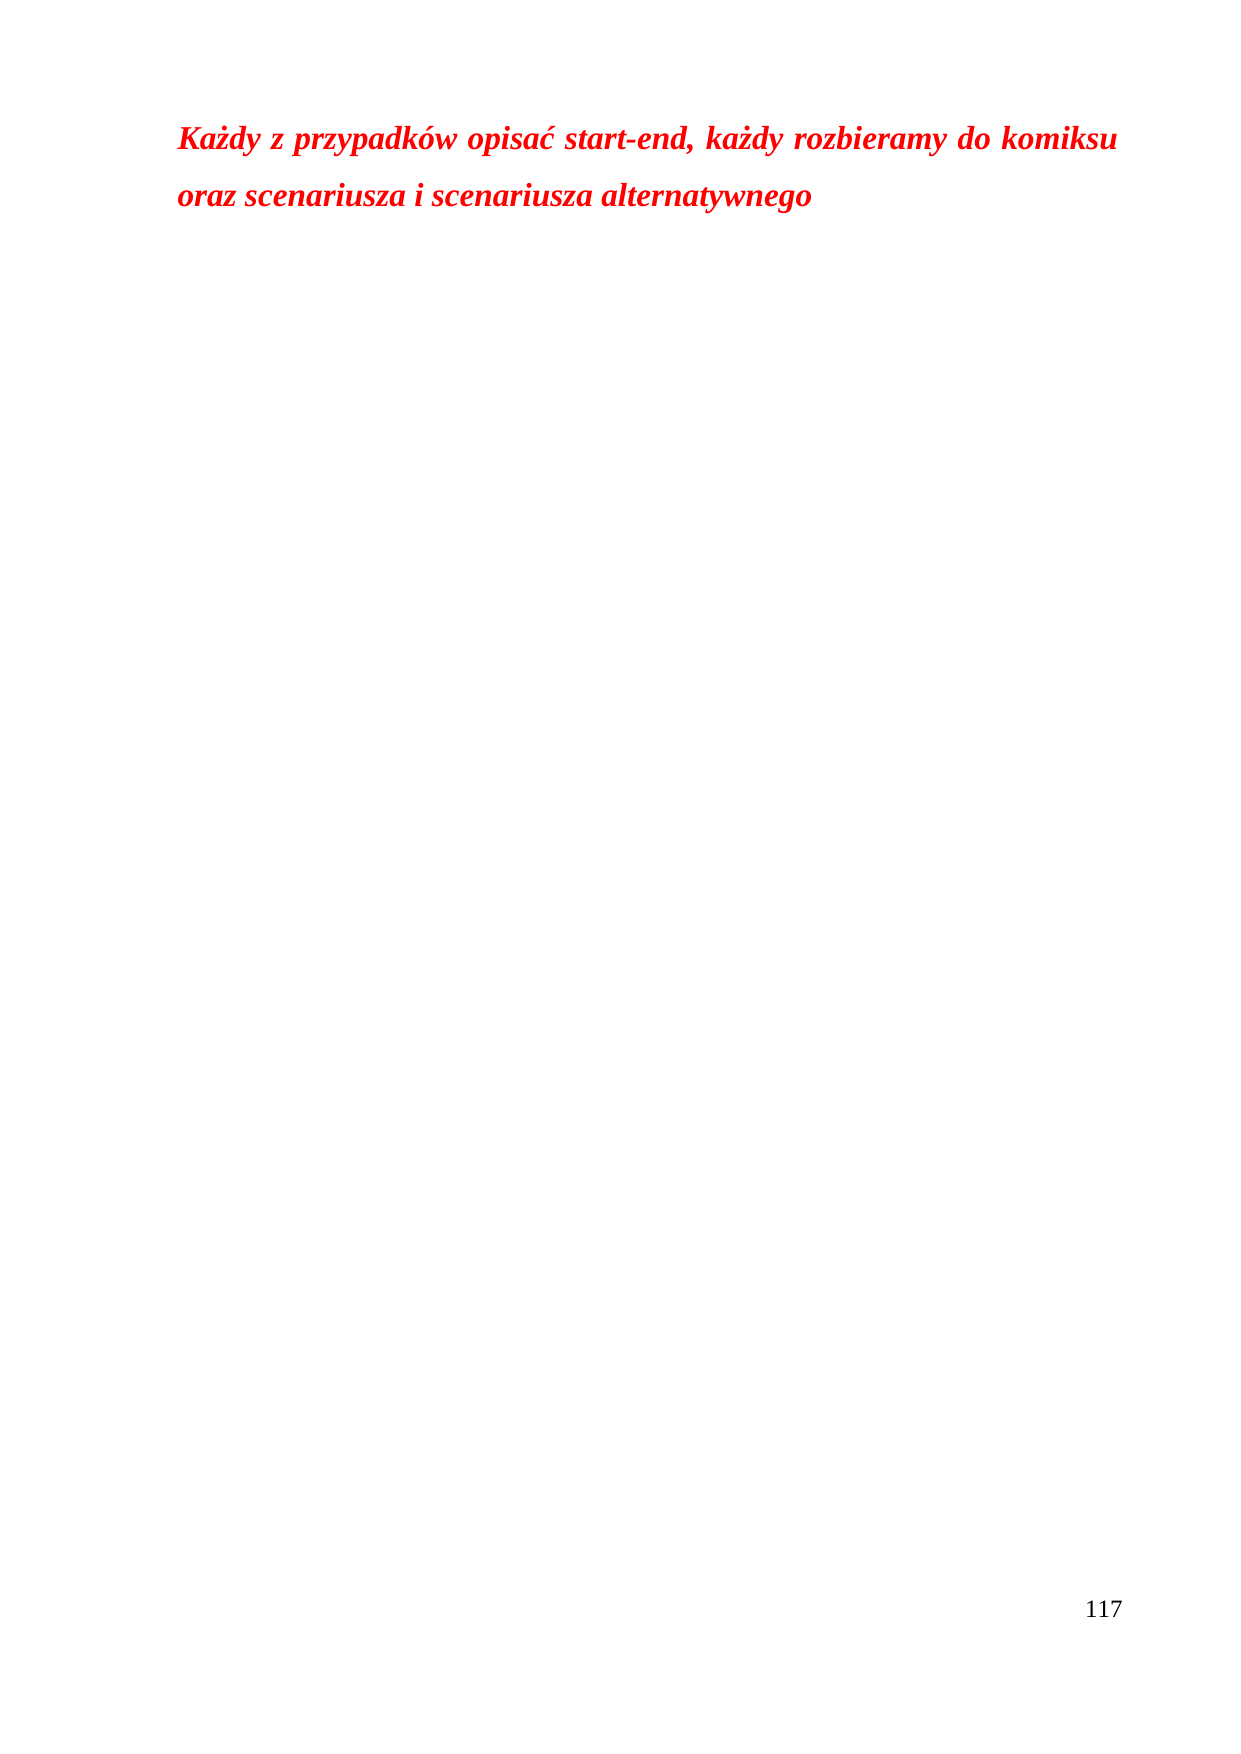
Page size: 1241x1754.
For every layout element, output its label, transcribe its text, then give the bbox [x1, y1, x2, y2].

text Każdy z przypadków opisać start-end, każdy rozbieramy do komiksu oraz scenariusza i scenariusza alternatywnego [177, 118, 1122, 214]
